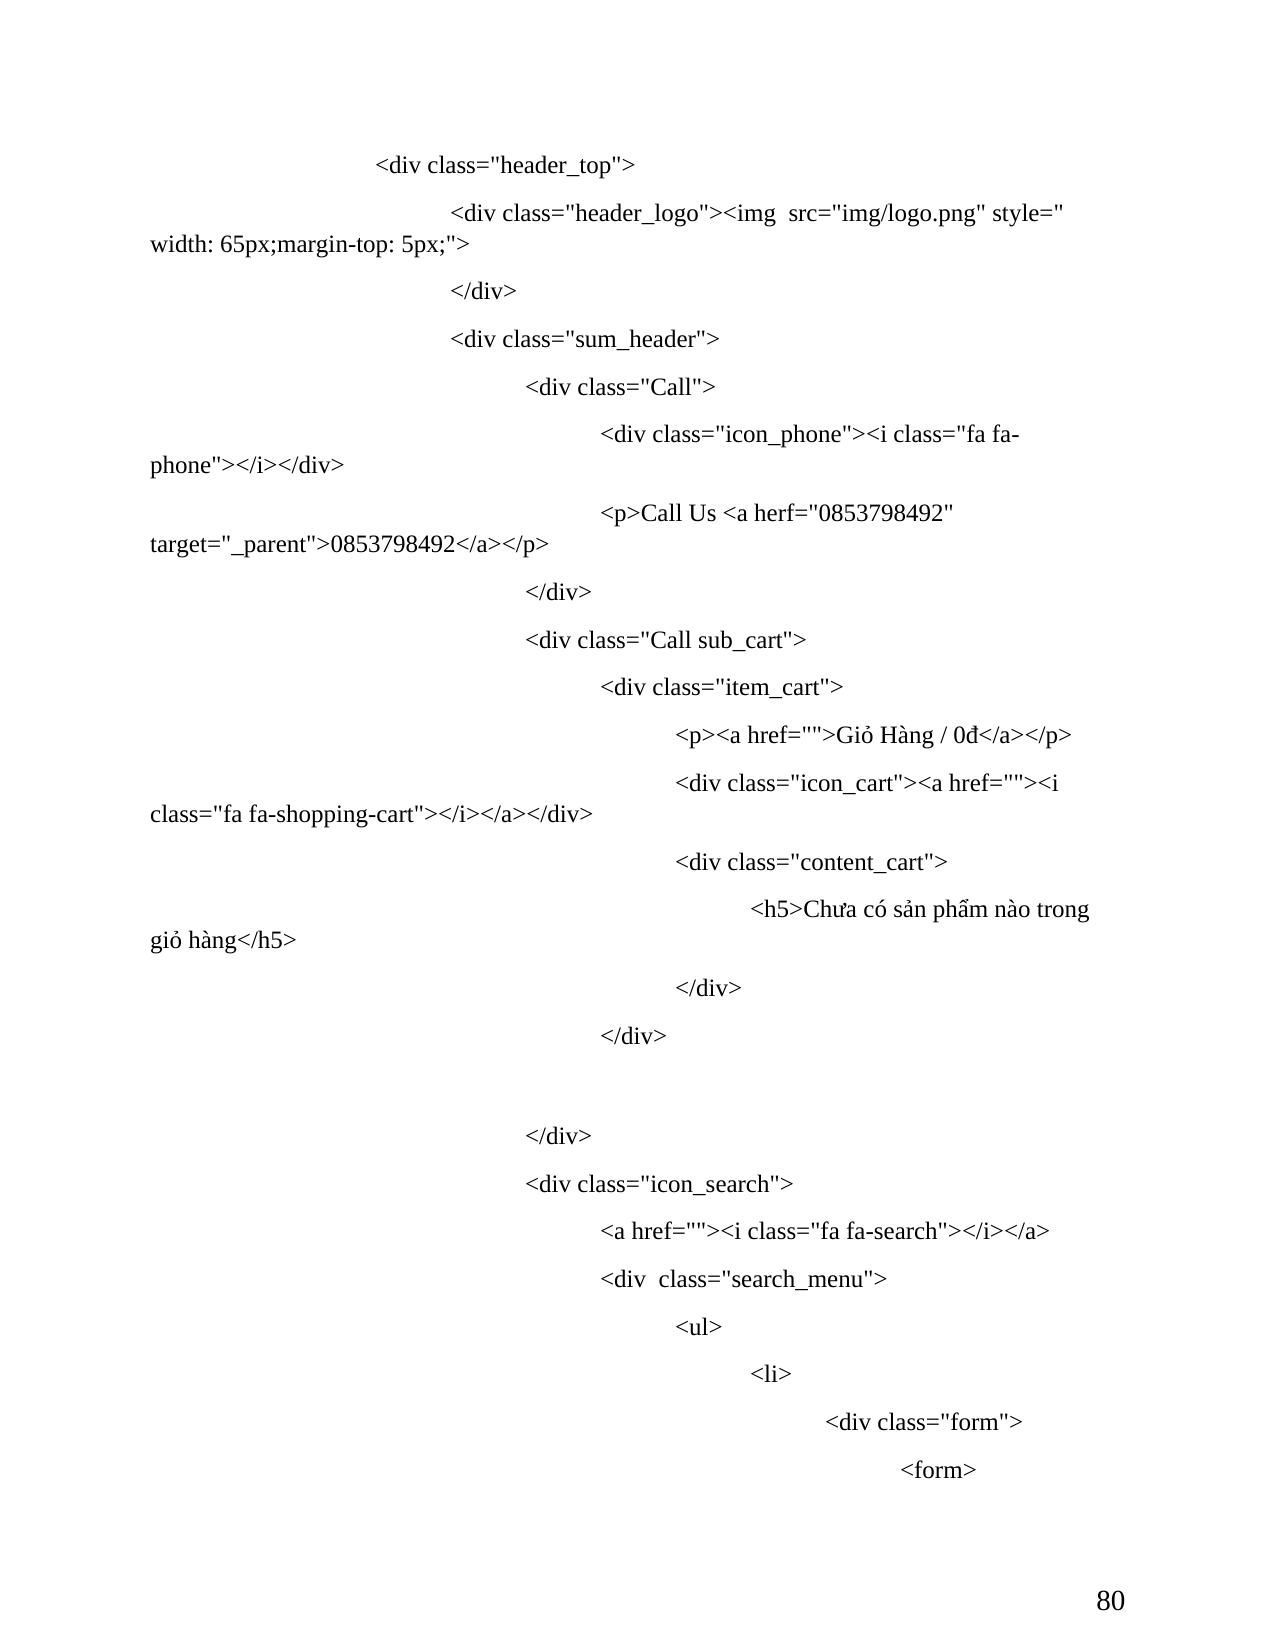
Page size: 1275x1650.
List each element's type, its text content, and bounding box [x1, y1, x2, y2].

text <h5>Chưa có sản phẩm nào trong giỏ hàng</h5> [150, 894, 1125, 954]
text </div> [150, 973, 1125, 1002]
text <div class="header_top"> [150, 150, 1125, 179]
text <form> [150, 1455, 1125, 1484]
text <div class="icon_cart"><a href=""><i class="fa fa-shopping-cart"></i></a></div> [150, 768, 1125, 828]
text <div class="Call sub_cart"> [150, 625, 1125, 653]
text <p><a href="">Giỏ Hàng / 0đ</a></p> [150, 720, 1125, 749]
text <div class="sum_header"> [150, 324, 1125, 353]
text <li> [150, 1359, 1125, 1388]
text <a href=""><i class="fa fa-search"></i></a> [150, 1216, 1125, 1245]
text <div class="item_cart"> [150, 672, 1125, 701]
text <div class="search_menu"> [150, 1264, 1125, 1293]
text </div> [150, 1121, 1125, 1150]
text <p>Call Us <a herf="0853798492" target="_parent">0853798492</a></p> [150, 498, 1125, 558]
text <div class="icon_phone"><i class="fa fa-phone"></i></div> [150, 419, 1125, 479]
text <div class="content_cart"> [150, 847, 1125, 875]
text </div> [150, 577, 1125, 606]
text </div> [150, 276, 1125, 305]
text <div class="header_logo"><img src="img/logo.png" style=" width: 65px;margin-top: 5px;"> [150, 198, 1125, 257]
text <ul> [150, 1312, 1125, 1341]
text <div class="form"> [150, 1407, 1125, 1436]
text </div> [150, 1021, 1125, 1049]
text <div class="Call"> [150, 372, 1125, 401]
text <div class="icon_search"> [150, 1169, 1125, 1197]
